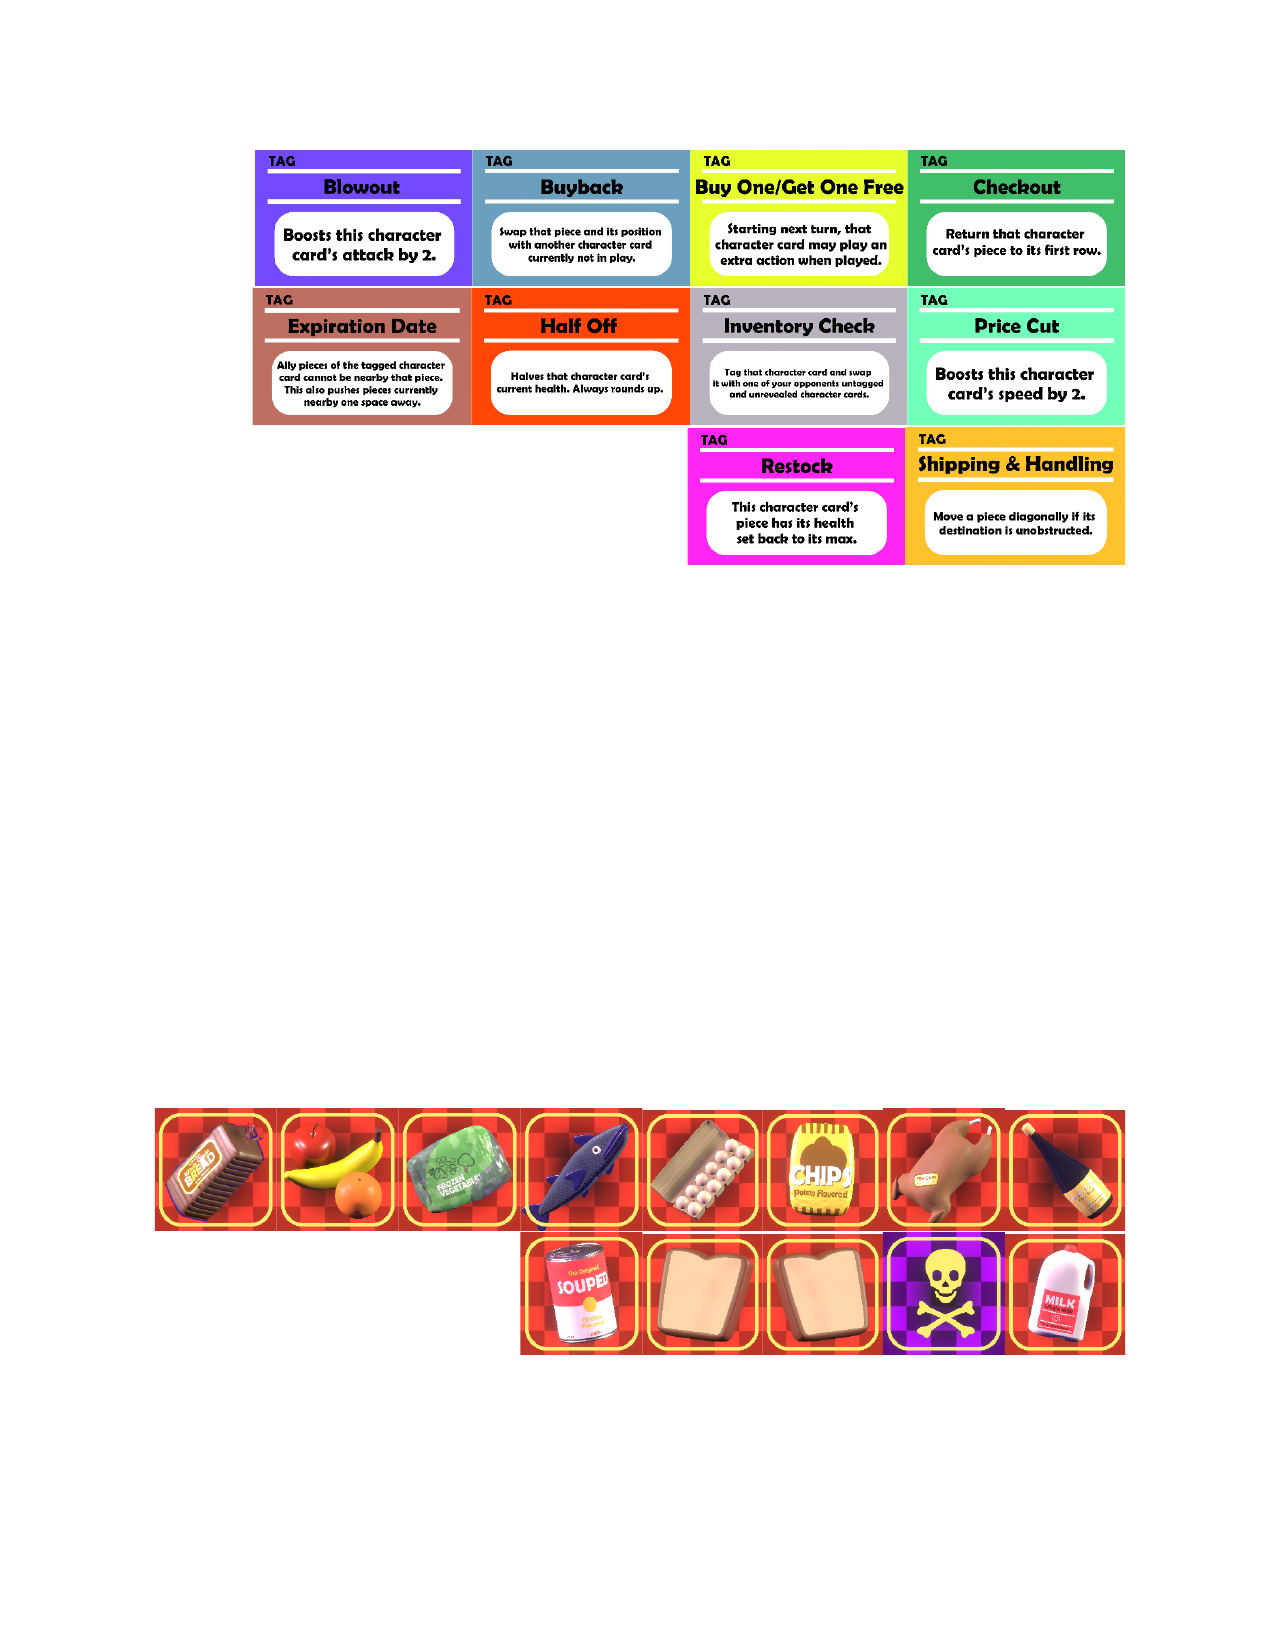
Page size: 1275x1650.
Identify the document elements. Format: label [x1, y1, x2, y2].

picture [154, 1108, 1125, 1231]
picture [520, 1232, 1125, 1355]
picture [255, 150, 1125, 286]
picture [252, 288, 1125, 425]
picture [687, 427, 1125, 565]
